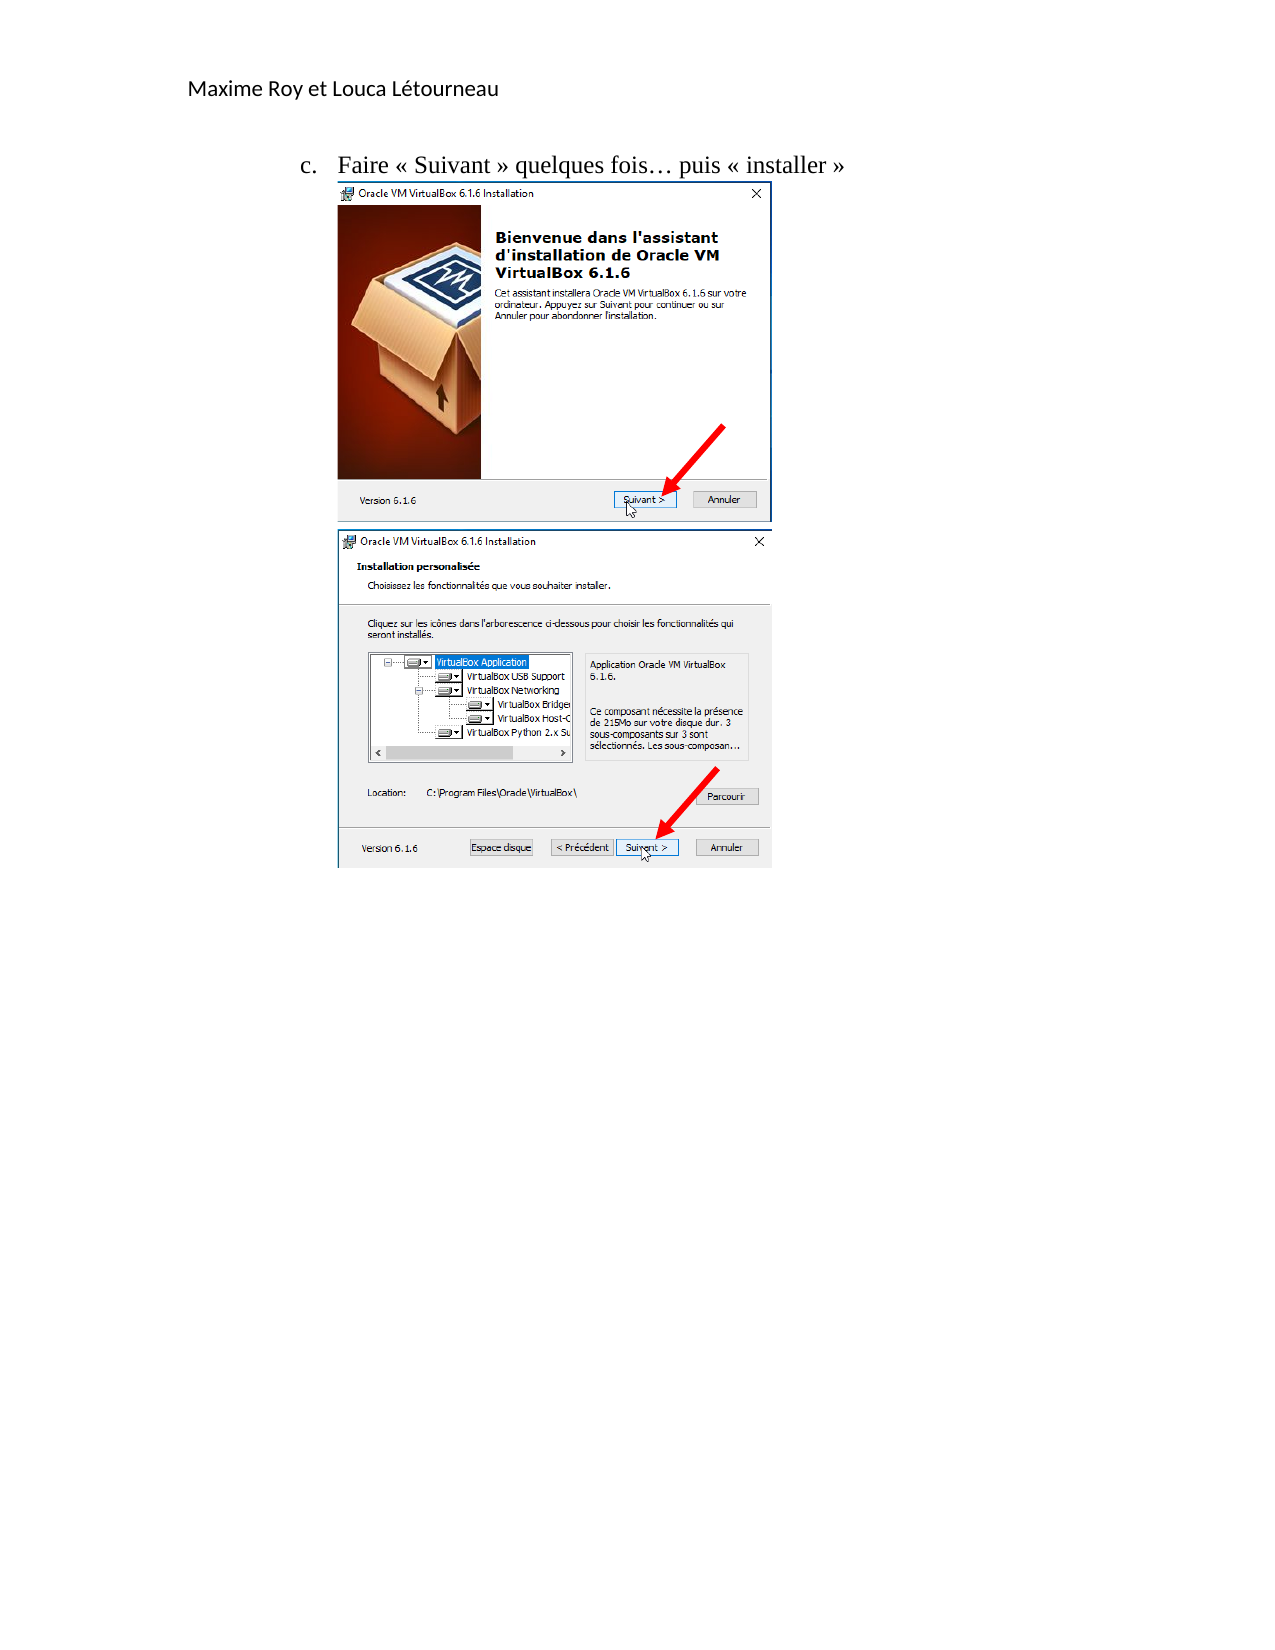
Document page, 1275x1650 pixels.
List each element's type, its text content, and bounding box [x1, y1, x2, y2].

picture [337, 529, 772, 868]
picture [337, 181, 772, 522]
